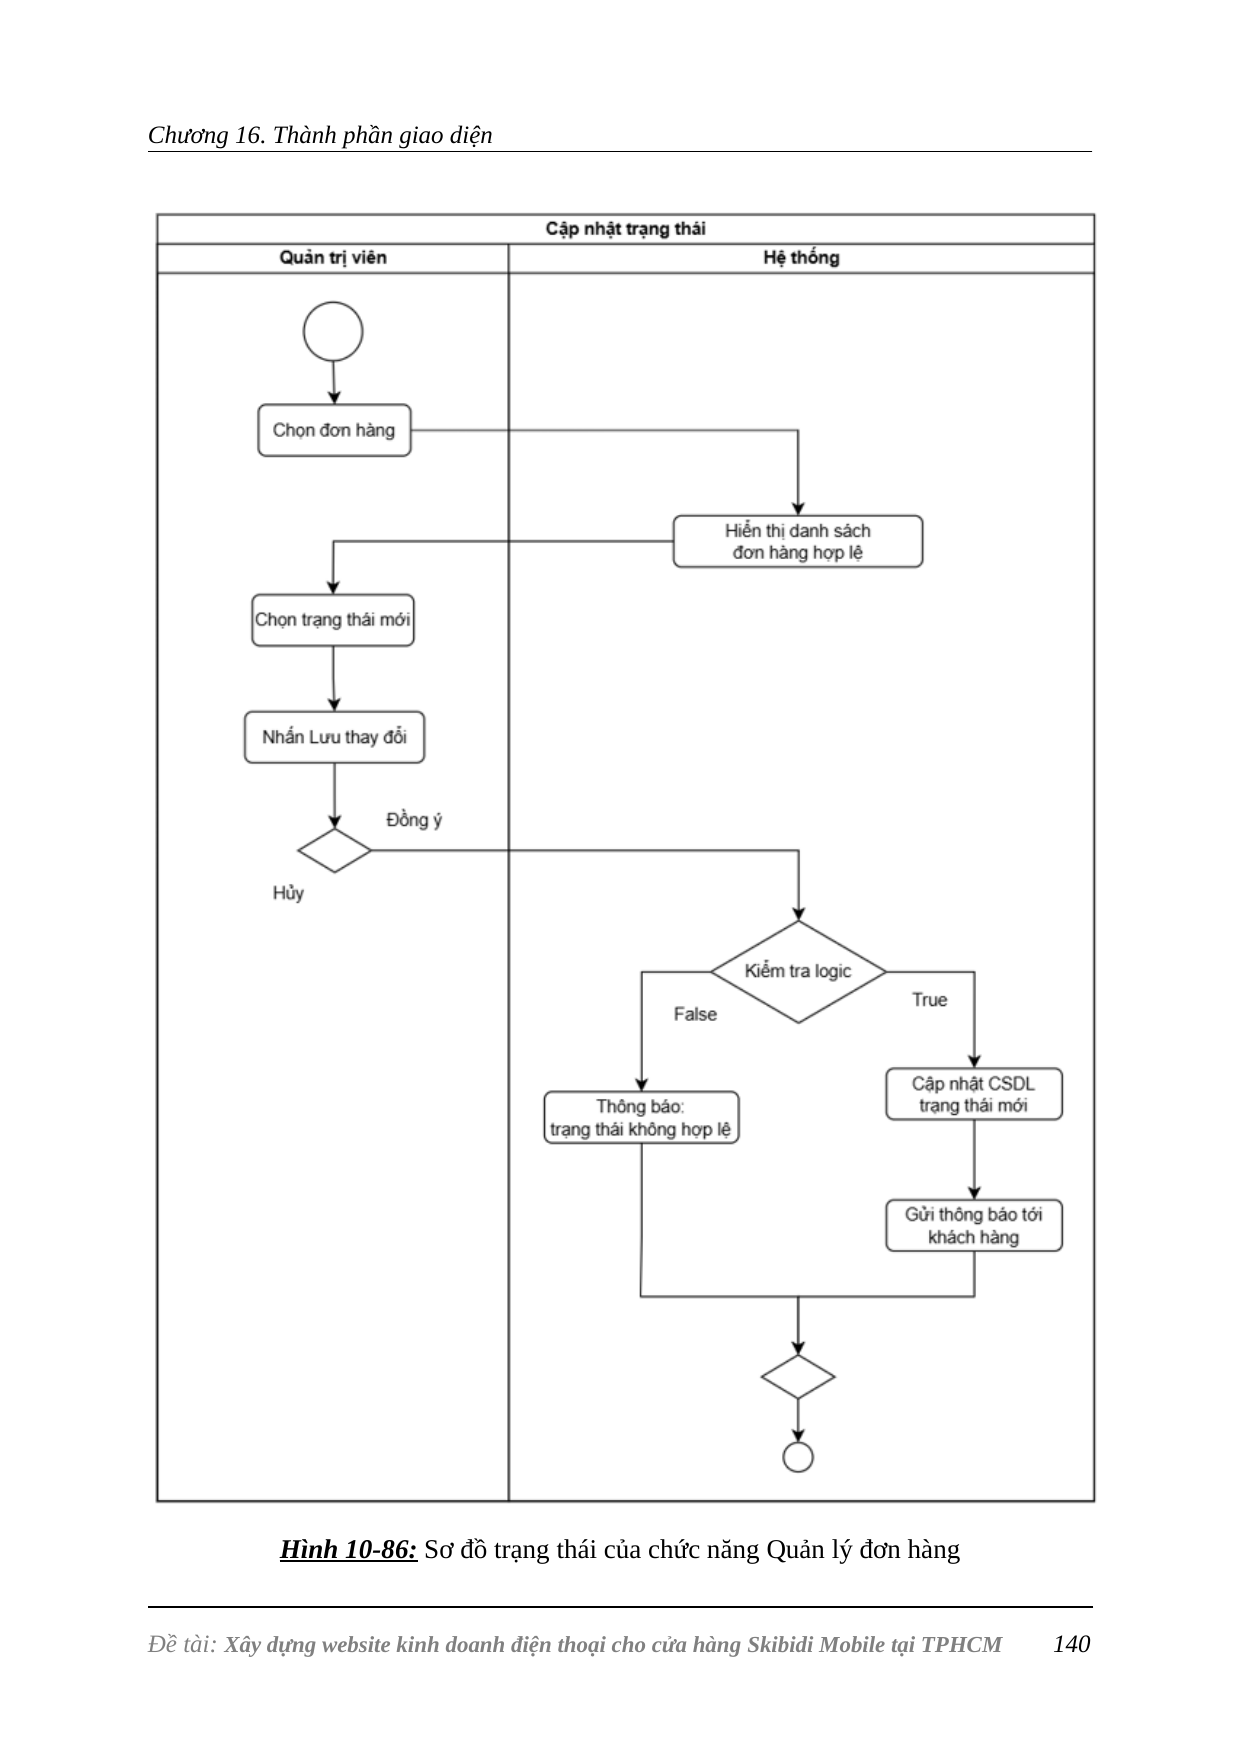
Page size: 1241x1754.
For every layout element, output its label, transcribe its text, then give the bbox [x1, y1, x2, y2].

picture [147, 206, 1103, 1512]
